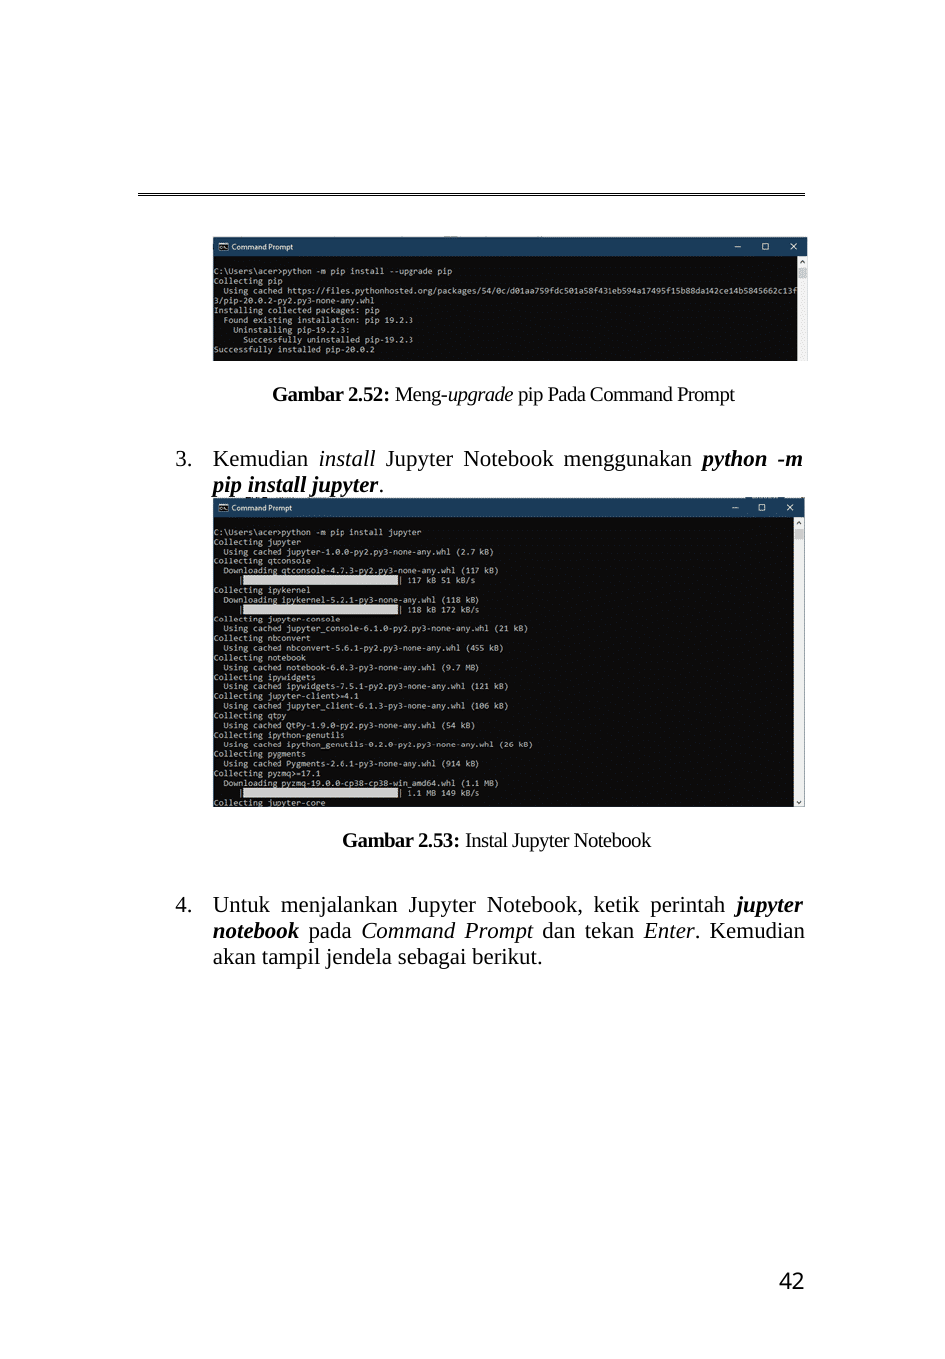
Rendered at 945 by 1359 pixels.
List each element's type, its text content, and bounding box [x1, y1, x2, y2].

list Untuk menjalankan Jupyter Notebook, ketik perintah jupyter notebook pada Command Prompt dan tekan Enter. Kemudian akan tampil jendela sebagai berikut. [175, 891, 805, 970]
list Kemudian install Jupyter Notebook menggunakan python -m pip install jupyter. [175, 444, 805, 497]
text Gambar 2.53: Instal Jupyter Notebook [138, 828, 805, 852]
text Gambar 2.52: Meng-upgrade pip Pada Command Prompt [138, 382, 805, 406]
picture [212, 497, 805, 807]
picture [212, 236, 808, 361]
